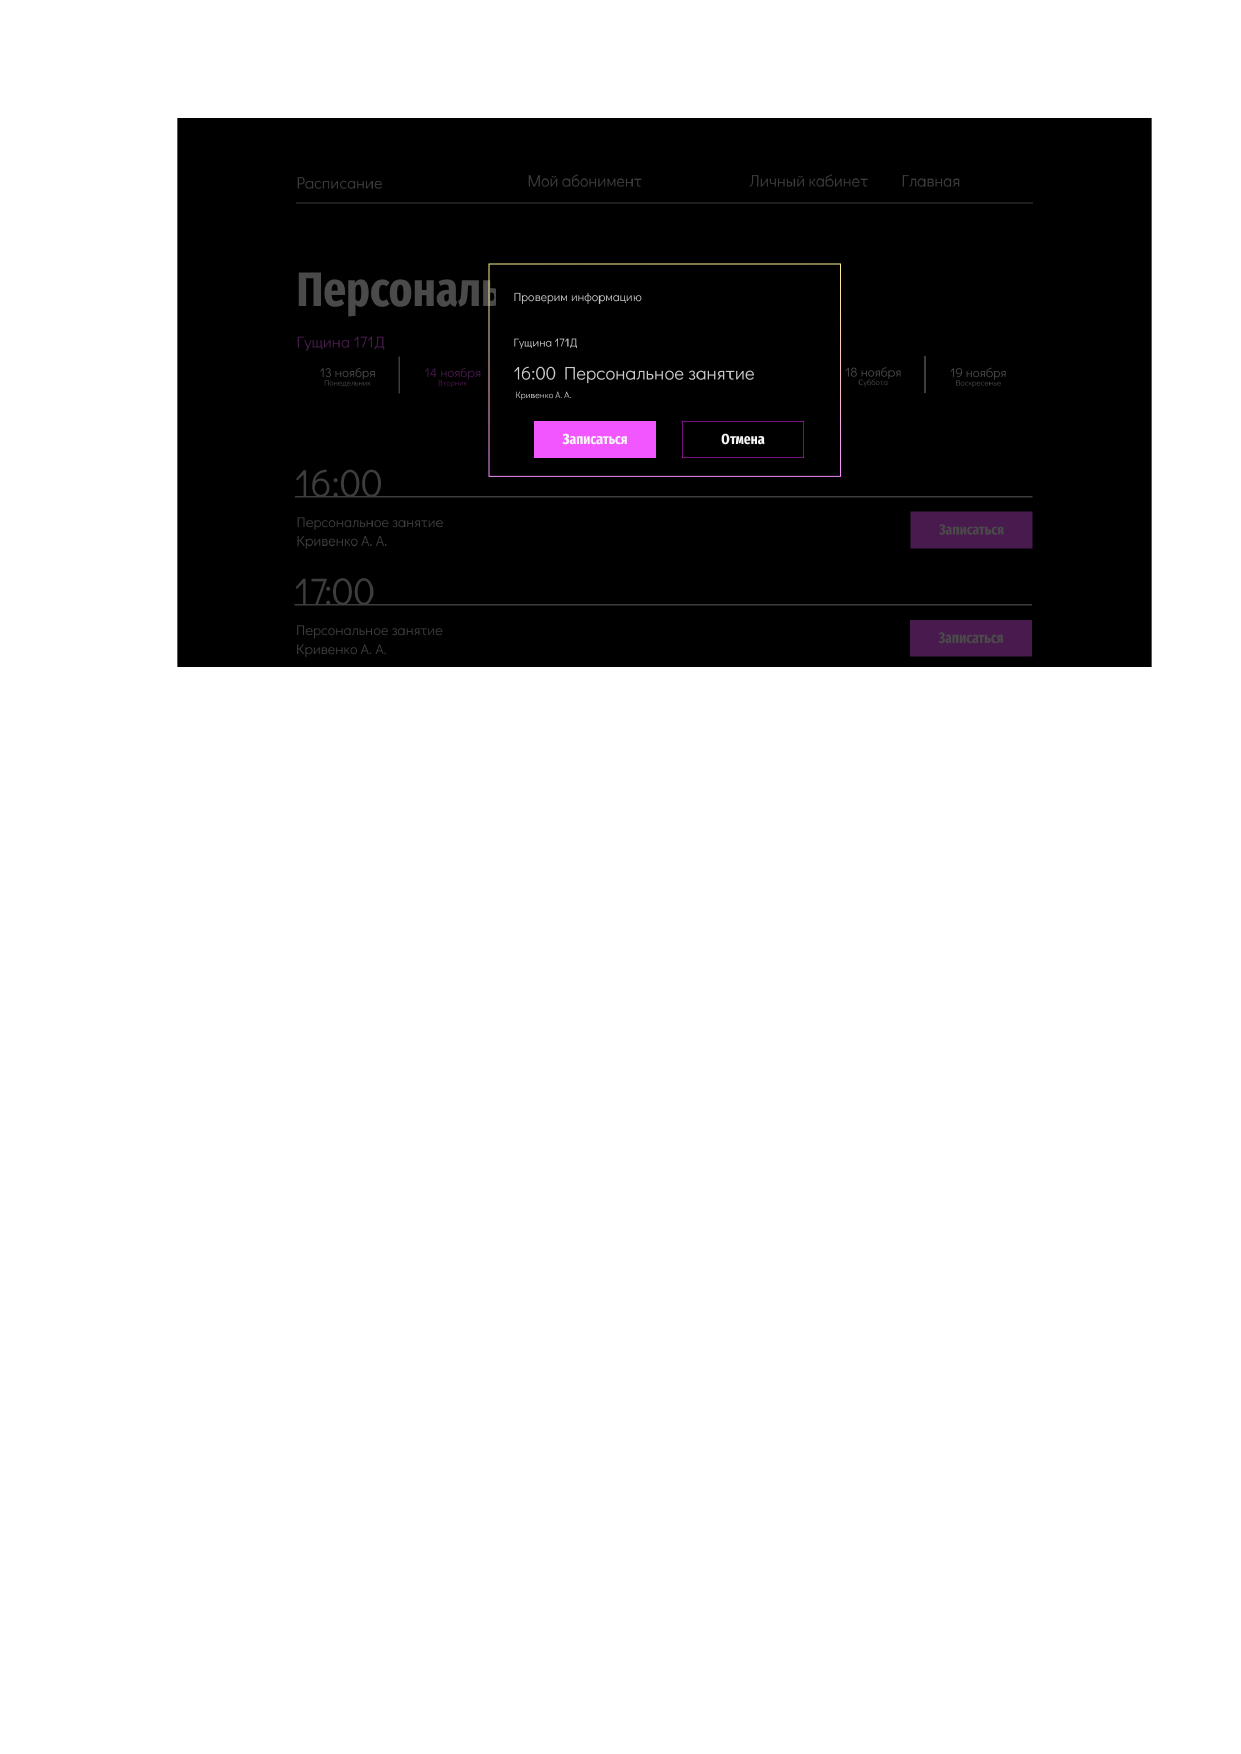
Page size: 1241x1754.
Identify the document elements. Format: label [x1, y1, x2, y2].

picture [177, 118, 1152, 667]
